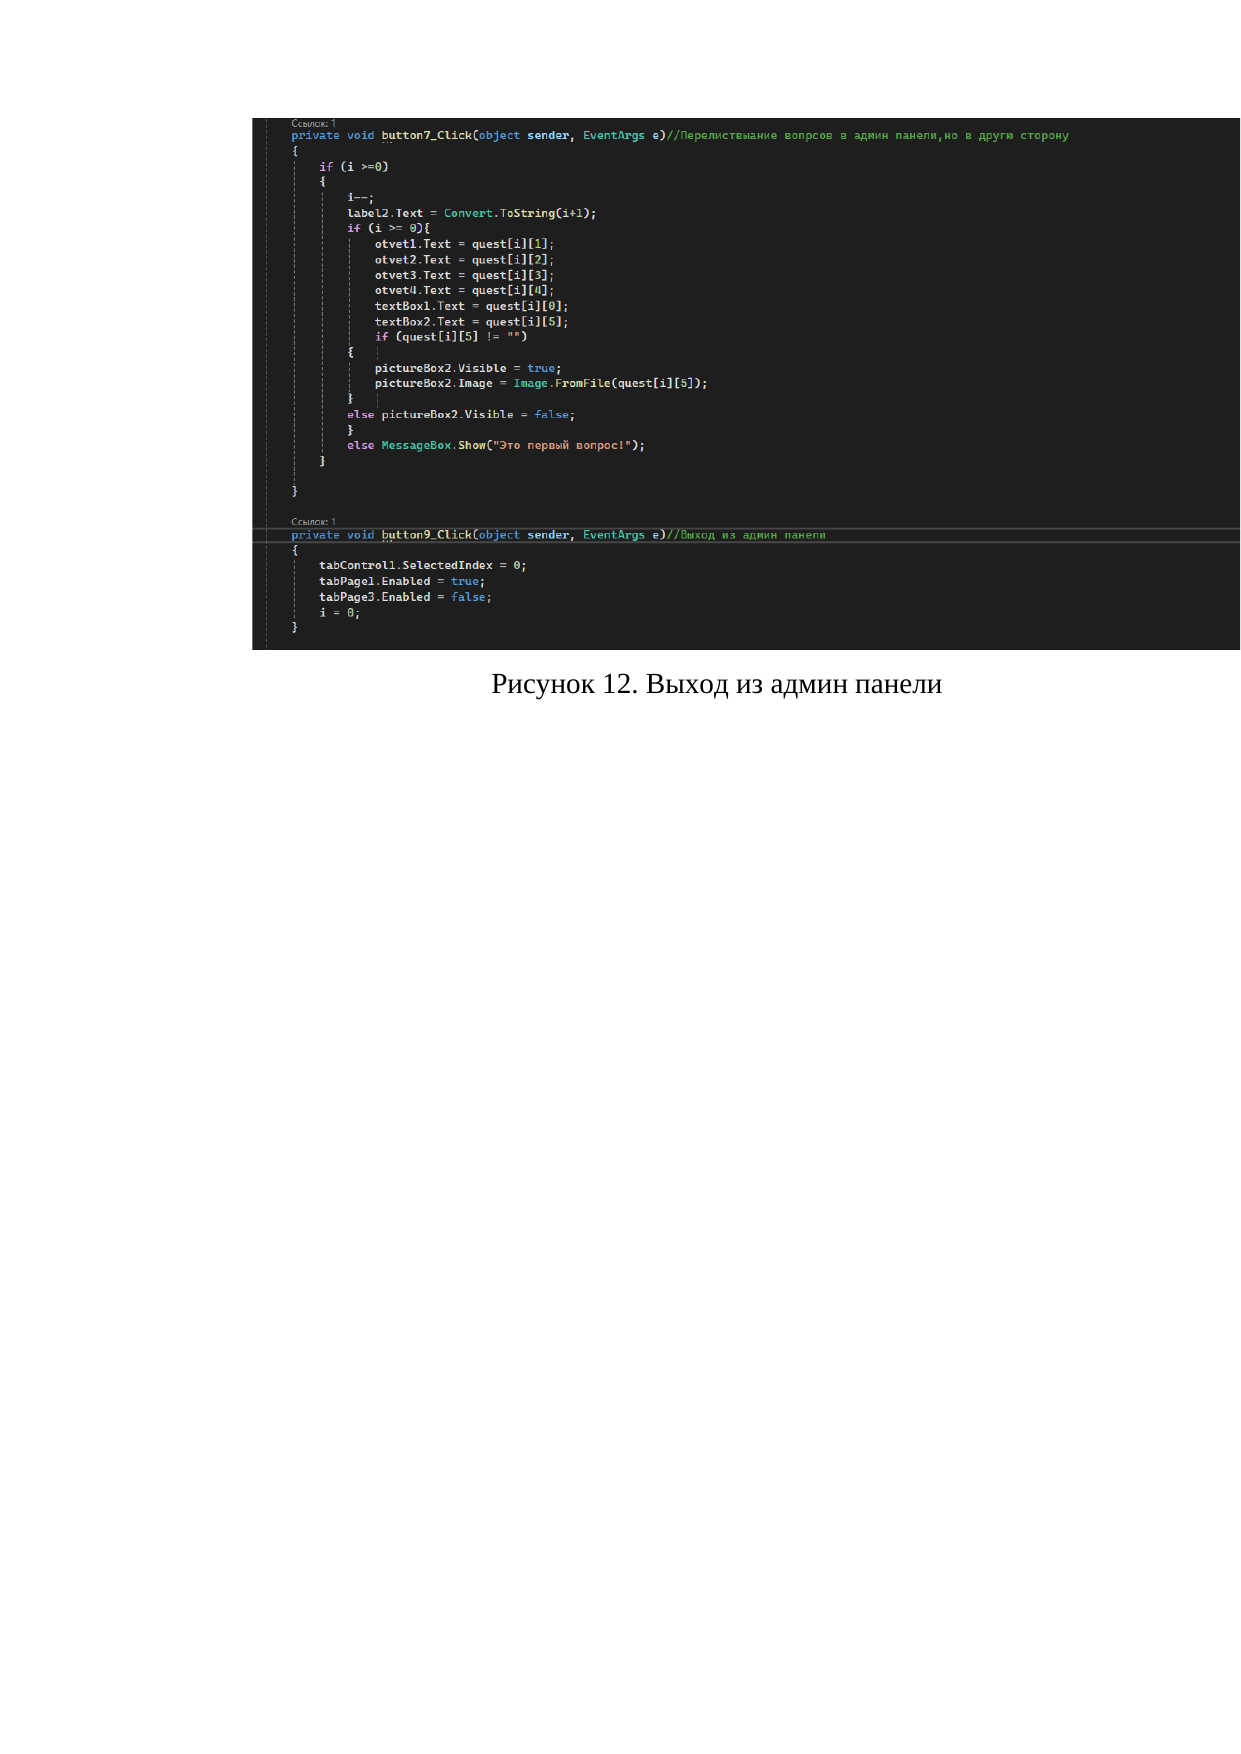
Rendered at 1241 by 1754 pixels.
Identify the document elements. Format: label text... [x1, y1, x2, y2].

picture [252, 118, 1241, 650]
list Рисунок 12. Выход из админ панели [252, 650, 1181, 700]
